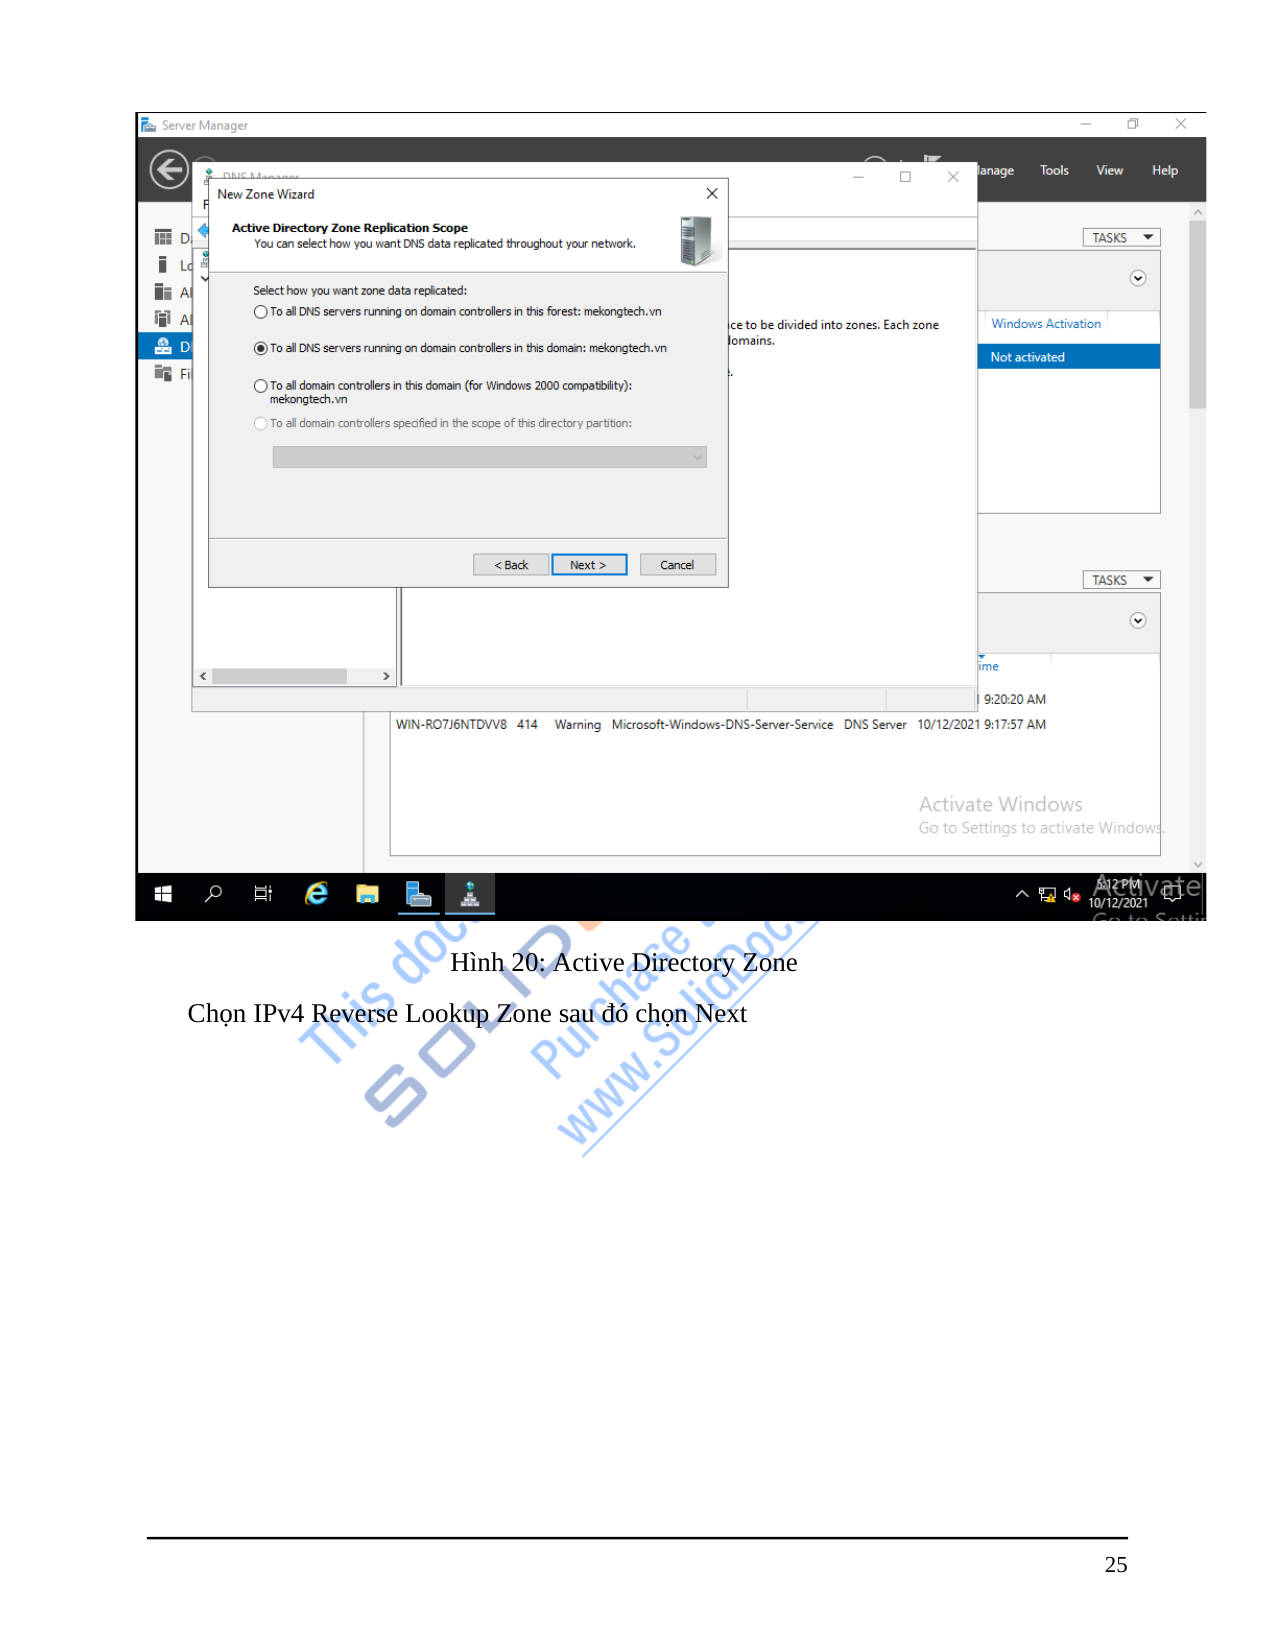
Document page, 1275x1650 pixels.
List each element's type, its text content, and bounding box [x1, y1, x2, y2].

text Hình 20: Active Directory Zone Chọn IPv4 Reverse Lookup Zone sau đó chọn Next [187, 946, 851, 1028]
picture [135, 112, 1207, 1192]
